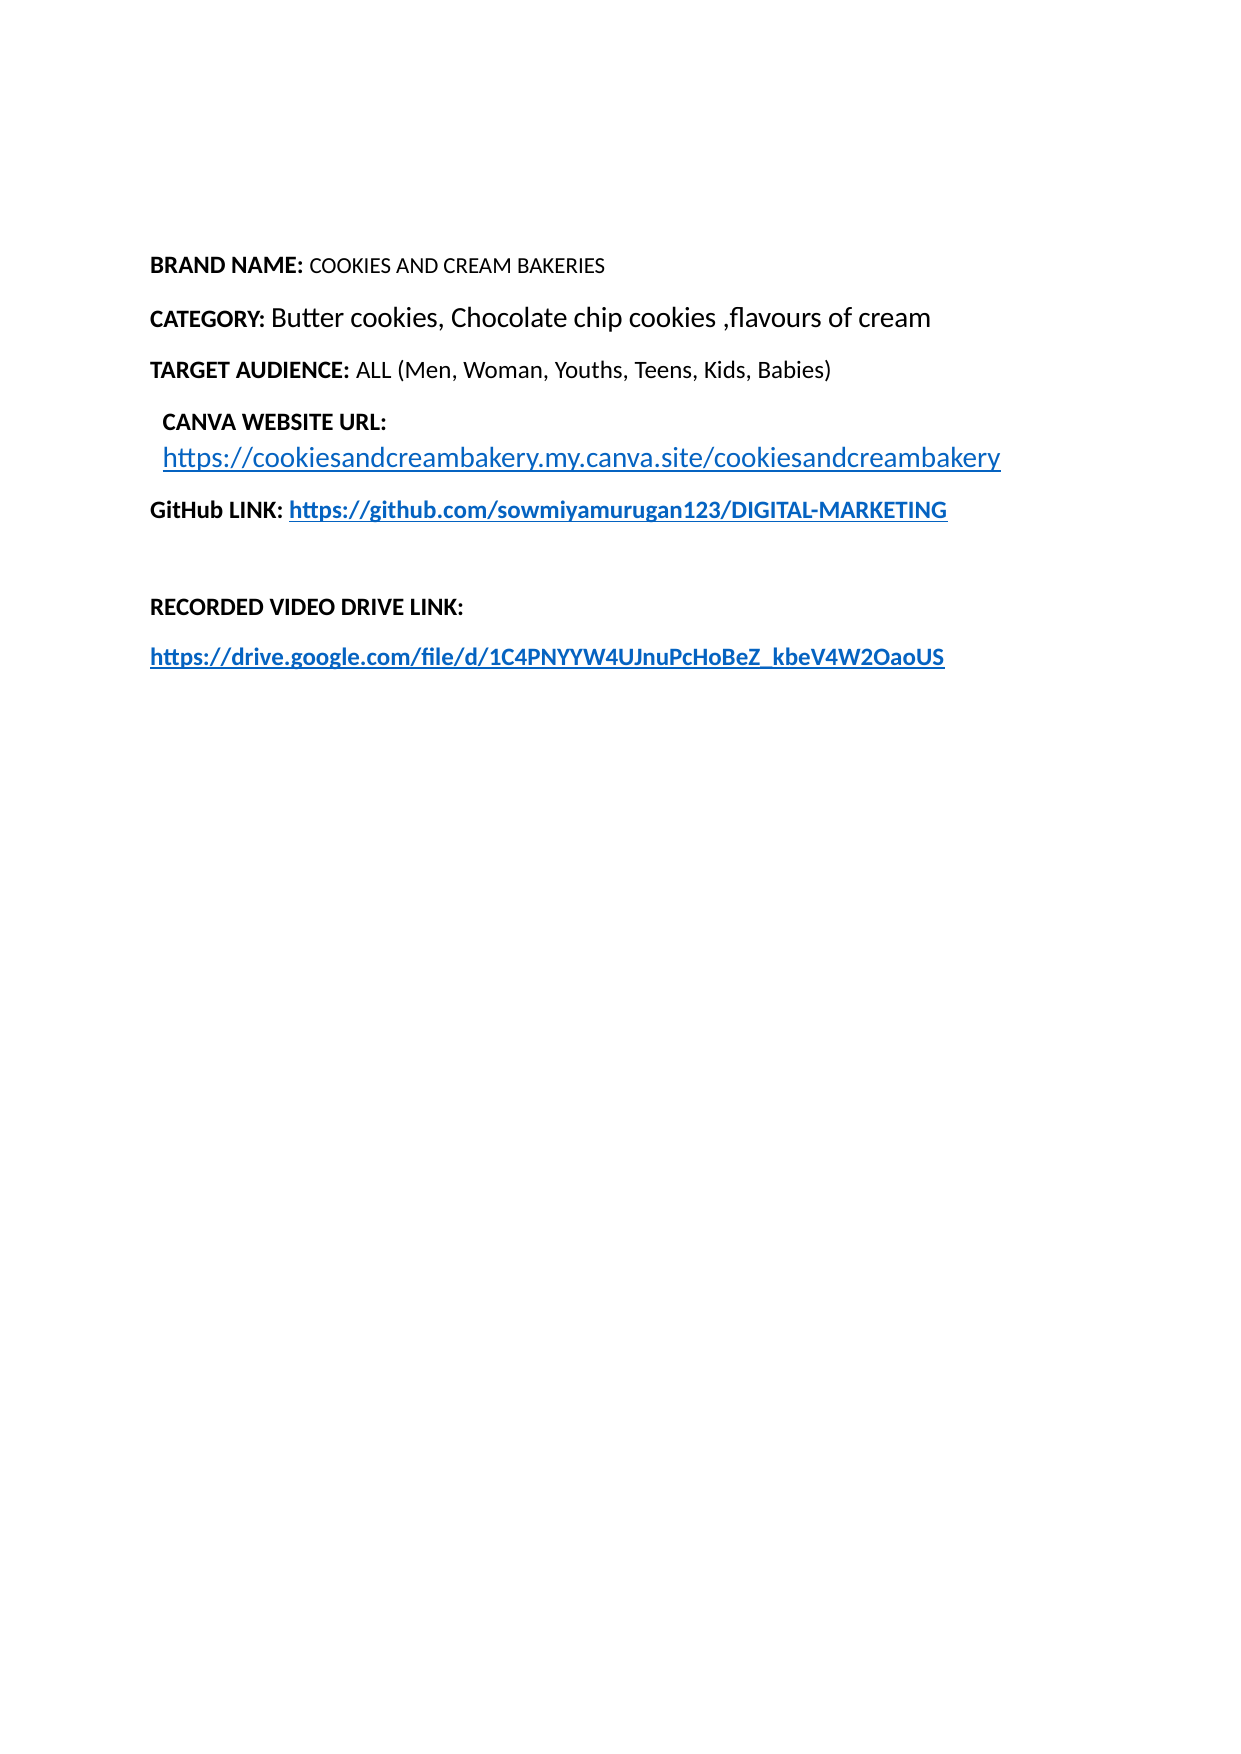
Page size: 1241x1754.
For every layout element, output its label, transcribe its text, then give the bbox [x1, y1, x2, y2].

text RECORDED VIDEO DRIVE LINK: [150, 591, 1090, 622]
text TARGET AUDIENCE: ALL (Men, Woman, Youths, Teens, Kids, Babies) [150, 354, 1090, 384]
text https://drive.google.com/file/d/1C4PNYYW4UJnuPcHoBeZ_kbeV4W2OaoUS [150, 641, 1090, 671]
text CATEGORY: Butter cookies, Chocolate chip cookies ,flavours of cream [150, 299, 1090, 334]
text BRAND NAME: COOKIES AND CREAM BAKERIES [150, 249, 1090, 280]
text CANVA WEBSITE URL: https://cookiesandcreambakery.my.canva.site/cookiesandcreambakery [162, 406, 1090, 475]
text GitHub LINK: https://github.com/sowmiyamurugan123/DIGITAL-MARKETING [150, 495, 1090, 525]
